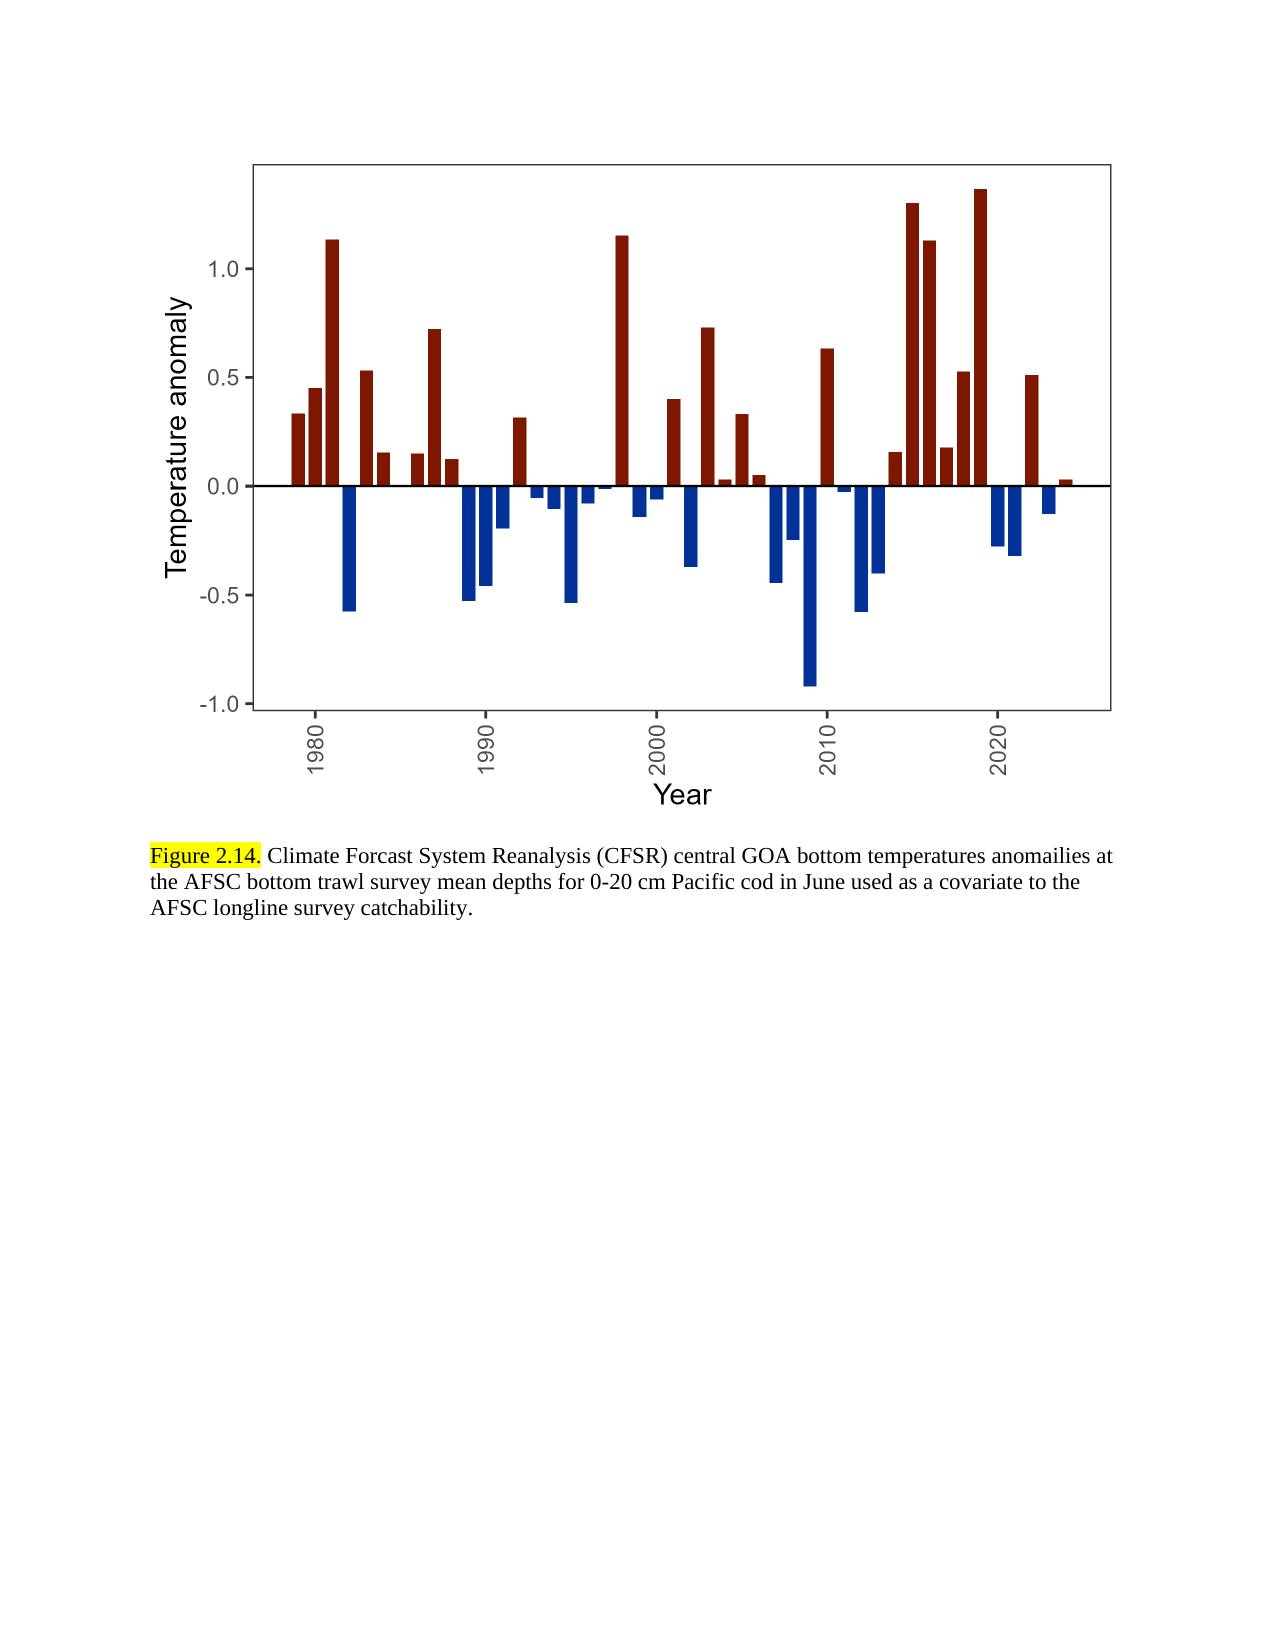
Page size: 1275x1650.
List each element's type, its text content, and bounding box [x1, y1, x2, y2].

subtitle Figure 2.14. Climate Forcast System Reanalysis (CFSR) central GOA bottom temperatures anomailies at the AFSC bottom trawl survey mean depths for 0-20 cm Pacific cod in June used as a covariate to the AFSC longline survey catchability. [150, 842, 1125, 921]
picture [150, 150, 1125, 825]
